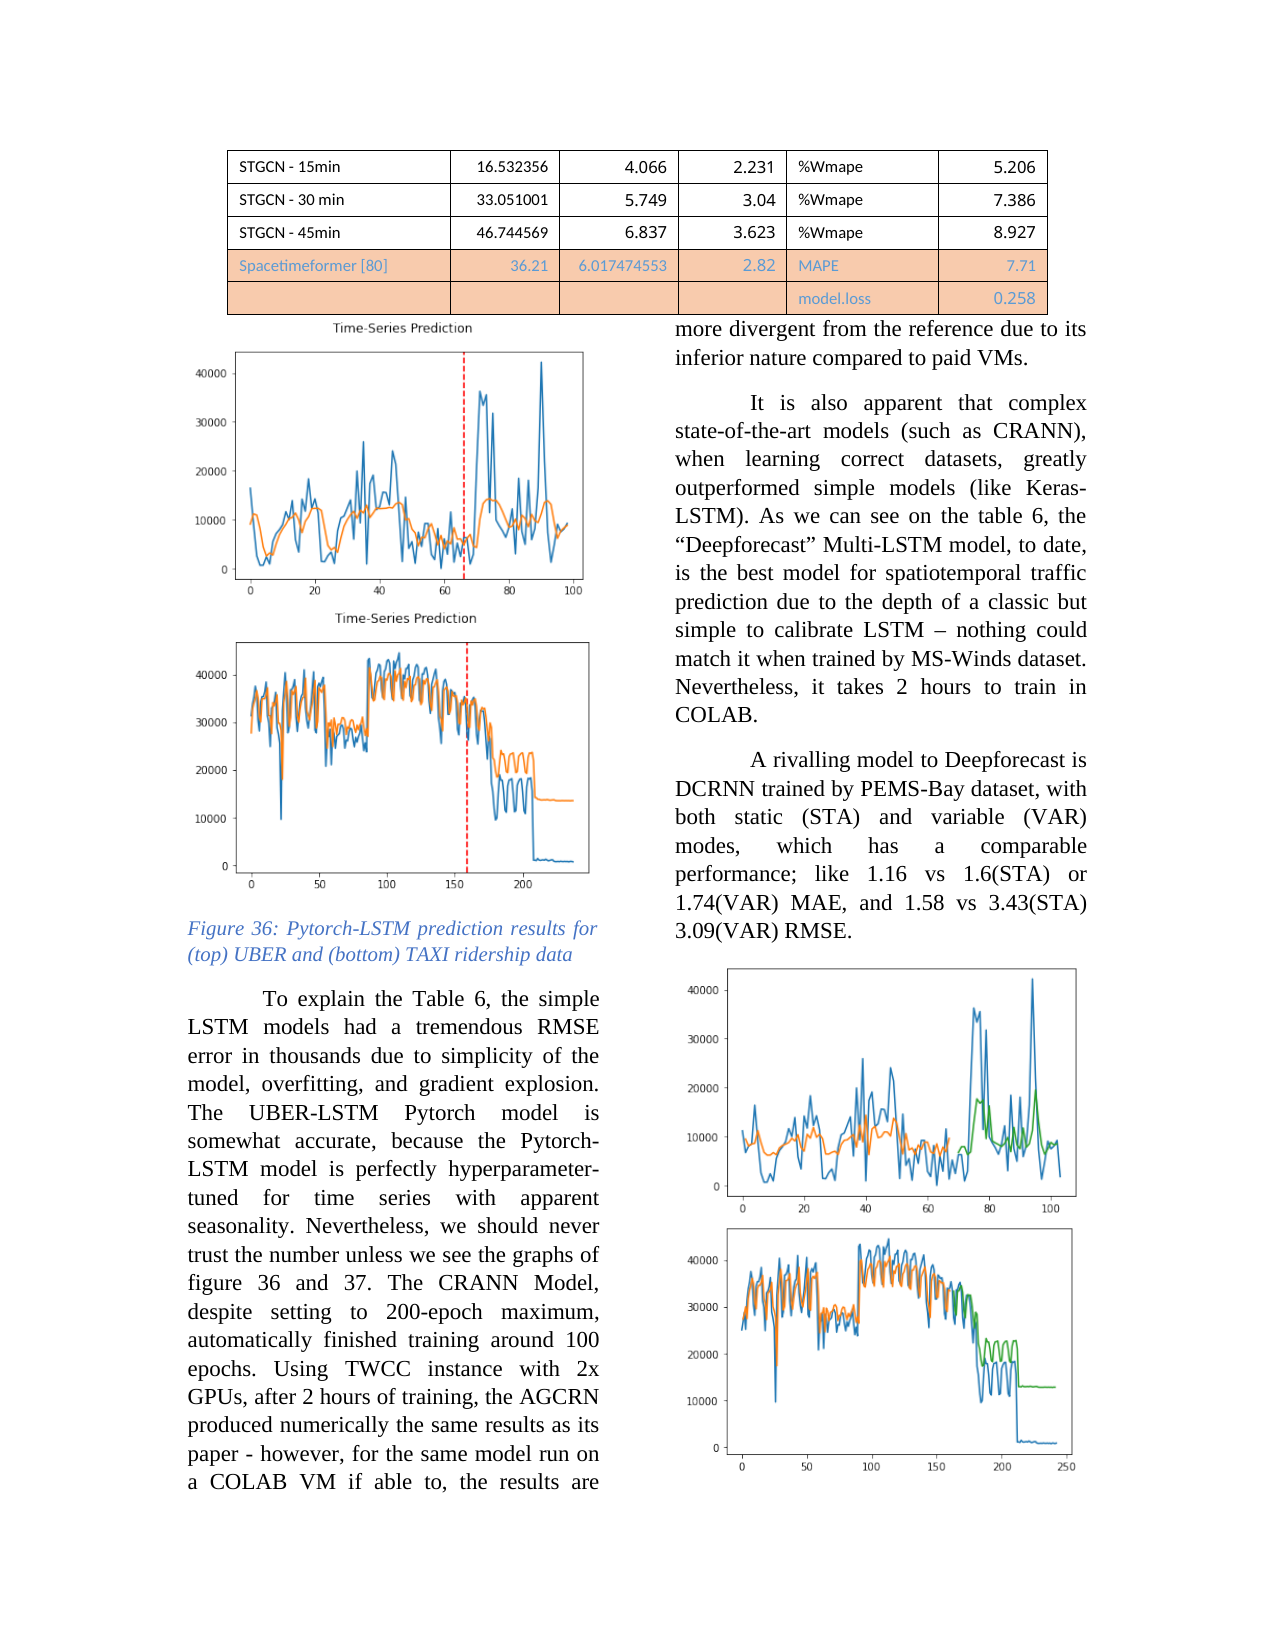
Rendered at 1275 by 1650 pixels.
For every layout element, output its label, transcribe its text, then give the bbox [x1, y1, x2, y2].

picture [679, 962, 1083, 1221]
table_cell 6.017474553 [560, 250, 678, 281]
table_cell 6.837 [560, 217, 678, 248]
table_cell 46.744569 [451, 217, 559, 248]
table_cell [451, 282, 559, 314]
text Figure 36: Pytorch-LSTM prediction results for (top) UBER and (bottom) TAXI ridership data [187, 916, 600, 966]
table_cell 2.82 [679, 250, 786, 281]
table_cell 7.386 [939, 184, 1047, 216]
table_cell 2.231 [679, 151, 786, 183]
table_cell %Wmape [787, 217, 938, 248]
table_cell 8.927 [939, 217, 1047, 248]
table_cell 33.051001 [451, 184, 559, 216]
table_cell [679, 282, 786, 314]
table_cell 0.258 [939, 282, 1047, 314]
table_cell model.loss [787, 282, 938, 314]
table_cell STGCN - 15min [228, 151, 450, 183]
table_cell 5.749 [560, 184, 678, 216]
text It is also apparent that complex state-of-the-art models (such as CRANN), when learning correct datasets, greatly outperformed simple models (like Keras-LSTM). As we can see on the table 6, the “Deepforecast” Multi-LSTM model, to date, is the best model for spatiotemporal traffic prediction due to the depth of a classic but simple to calibrate LSTM – nothing could match it when trained by MS-Winds dataset. Nevertheless, it takes 2 hours to train in COLAB. [675, 389, 1087, 728]
text A rivalling model to Deepforecast is DCRNN trained by PEMS-Bay dataset, with both static (STA) and variable (VAR) modes, which has a comparable performance; like 1.16 vs 1.6(STA) or 1.74(VAR) MAE, and 1.58 vs 3.43(STA) 3.09(VAR) RMSE. [675, 747, 1087, 943]
table_cell %Wmape [787, 151, 938, 183]
table_cell [560, 282, 678, 314]
table_cell 16.532356 [451, 151, 559, 183]
table_cell 3.623 [679, 217, 786, 248]
table_cell STGCN - 45min [228, 217, 450, 248]
table_cell 36.21 [451, 250, 559, 281]
table_cell 4.066 [560, 151, 678, 183]
table_cell 3.04 [679, 184, 786, 216]
table_cell MAPE [787, 250, 938, 281]
table_cell 7.71 [939, 250, 1047, 281]
table_cell STGCN - 30 min [228, 184, 450, 216]
text To explain the Table 6, the simple LSTM models had a tremendous RMSE error in thousands due to simplicity of the model, overfitting, and gradient explosion. The UBER-LSTM Pytorch model is somewhat accurate, because the Pytorch-LSTM model is perfectly hyperparameter-tuned for time series with apparent seasonality. Nevertheless, we should never trust the number unless we see the graphs of figure 36 and 37. The CRANN Model, despite setting to 200-epoch maximum, automatically finished training around 100 epochs. Using TWCC instance with 2x GPUs, after 2 hours of training, the AGCRN produced numerically the same results as its paper - however, for the same model run on a COLAB VM if able to, the results are more divergent from the reference due to its inferior nature compared to paid VMs. [187, 985, 600, 1495]
picture [187, 315, 591, 604]
table_cell 5.206 [939, 151, 1047, 183]
table_cell Spacetimeformer [80] [228, 250, 450, 281]
picture [679, 1222, 1083, 1479]
table_cell [228, 282, 450, 314]
table_cell %Wmape [787, 184, 938, 216]
picture [187, 605, 596, 898]
